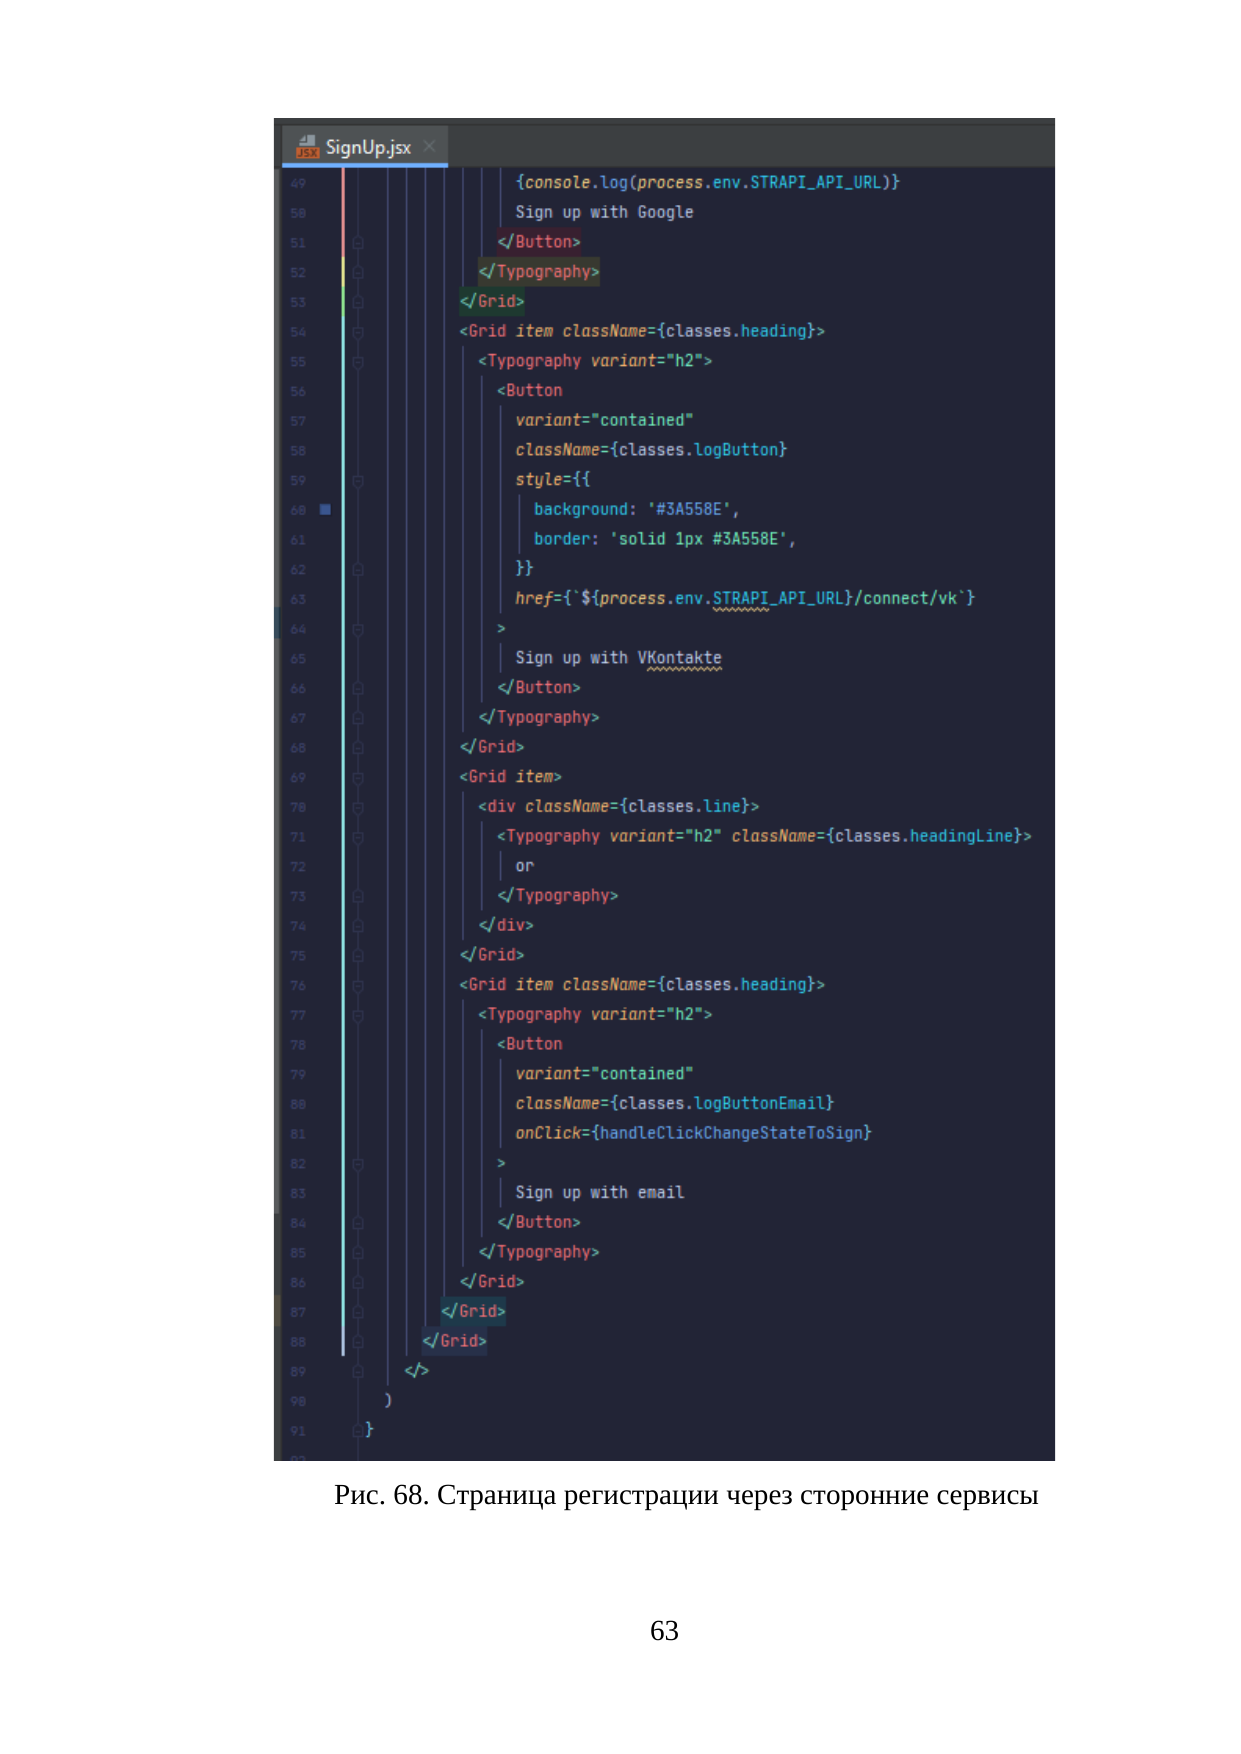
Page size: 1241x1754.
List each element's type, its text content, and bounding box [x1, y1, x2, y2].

picture [273, 118, 1055, 1461]
text Рис. 68. Страница регистрации через сторонние сервисы [177, 1477, 1152, 1511]
